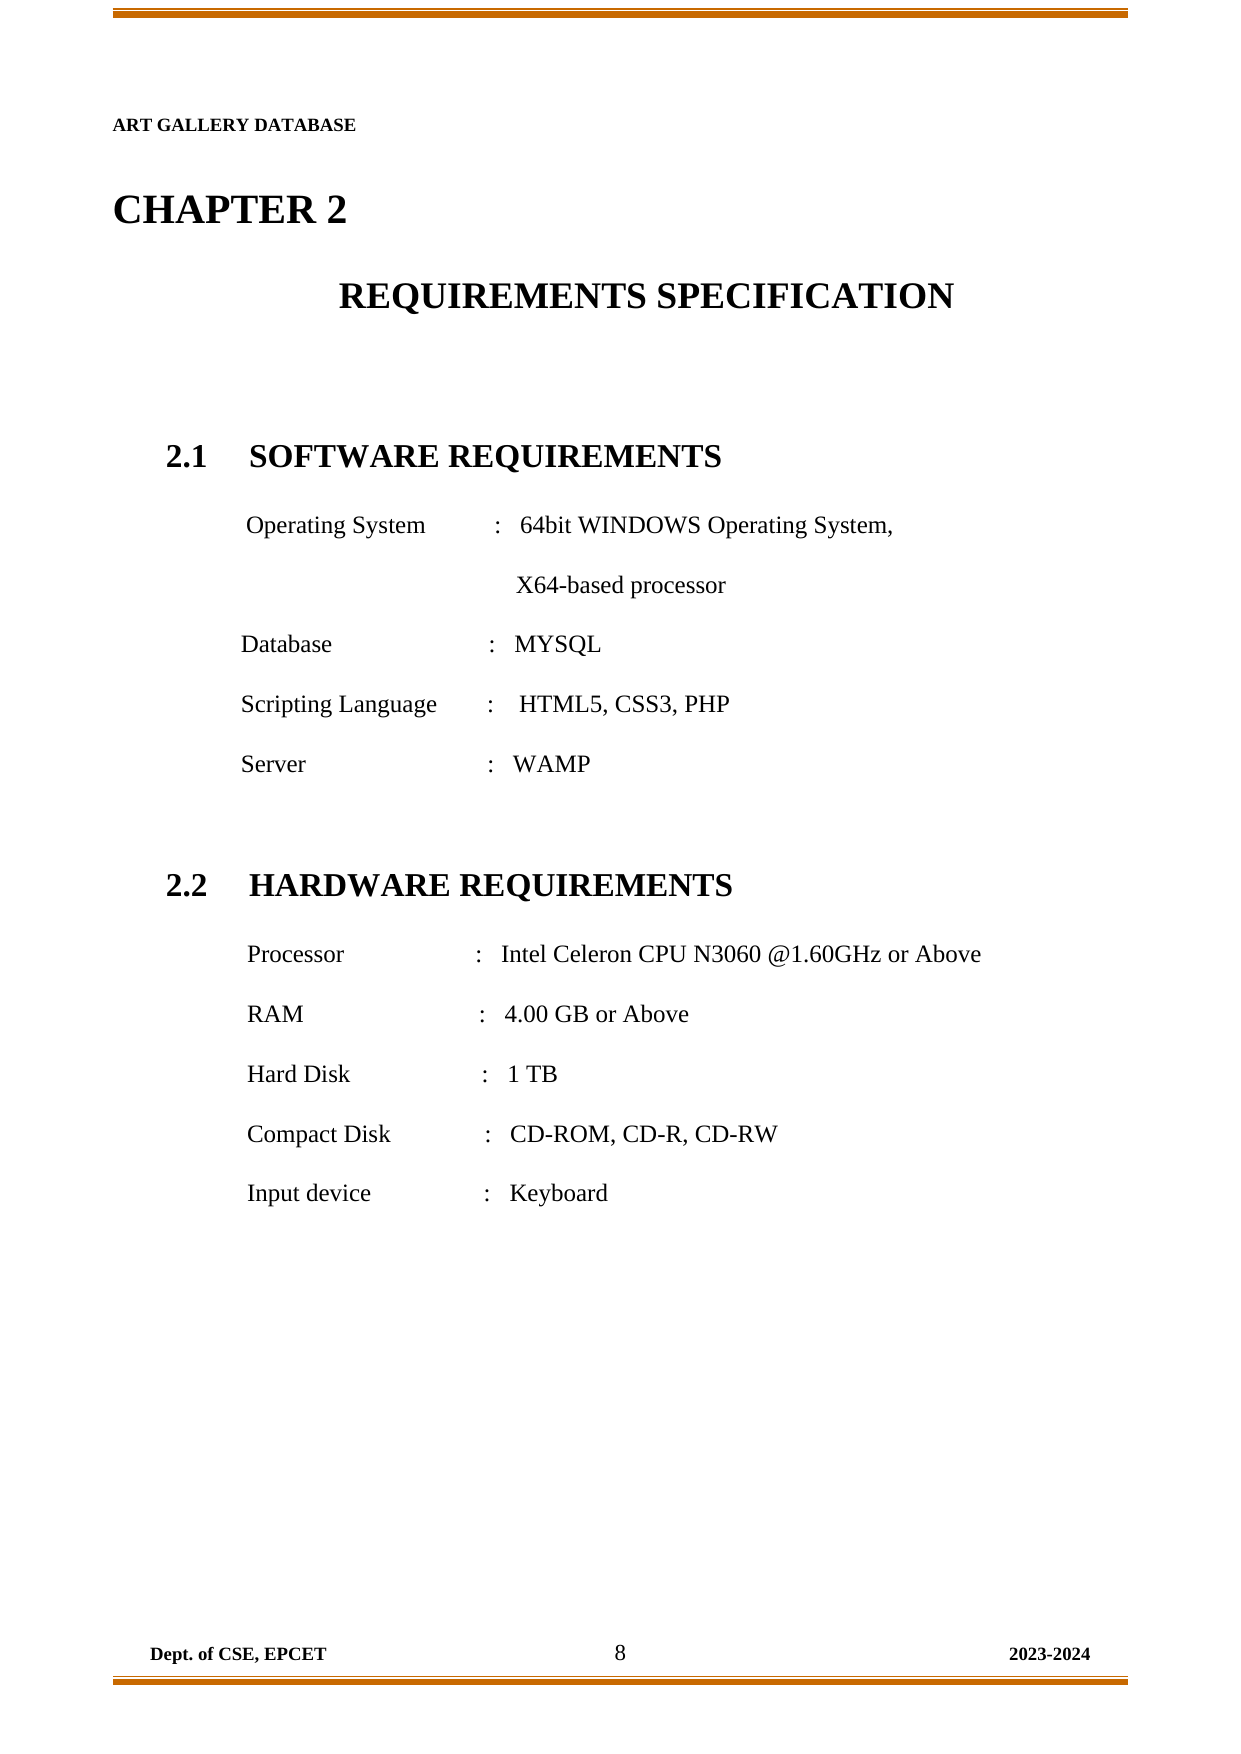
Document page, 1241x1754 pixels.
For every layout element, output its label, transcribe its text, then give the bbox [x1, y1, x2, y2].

text Operating System : 64bit WINDOWS Operating System, [166, 510, 1128, 539]
text Scripting Language : HTML5, CSS3, PHP [166, 689, 1128, 718]
text Hard Disk : 1 TB [166, 1059, 1128, 1088]
text 2.2 HARDWARE REQUIREMENTS [166, 865, 1128, 903]
text X64-based processor [166, 570, 1128, 598]
text Input device : Keyboard [166, 1178, 1128, 1207]
text RAM : 4.00 GB or Above [166, 999, 1128, 1028]
text REQUIREMENTS SPECIFICATION [166, 273, 1128, 316]
text Database : MYSQL [166, 629, 1128, 658]
text Processor : Intel Celeron CPU N3060 @1.60GHz or Above [166, 939, 1128, 968]
text Server : WAMP [166, 749, 1128, 778]
text Compact Disk : CD-ROM, CD-R, CD-RW [166, 1119, 1128, 1147]
text CHAPTER 2 [112, 184, 1128, 232]
text 2.1 SOFTWARE REQUIREMENTS [166, 436, 1128, 474]
